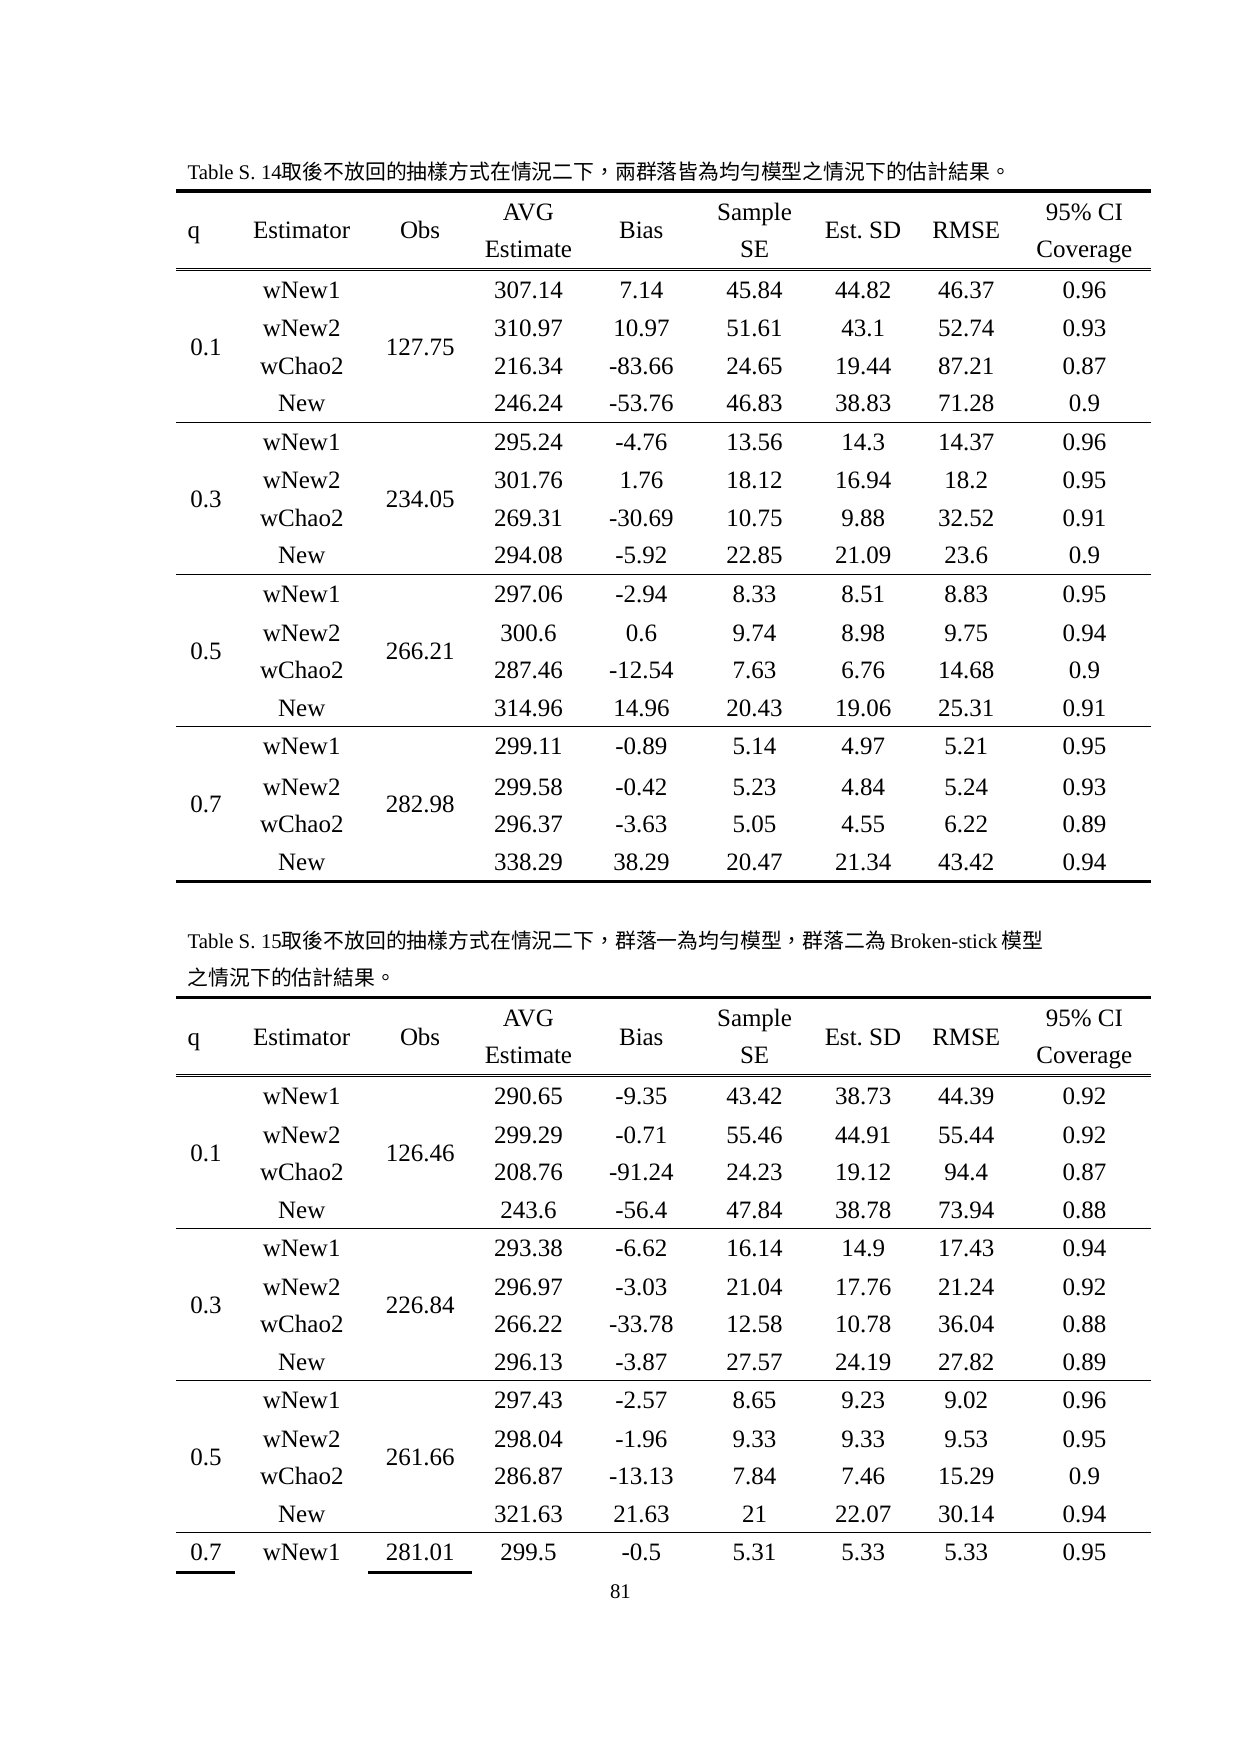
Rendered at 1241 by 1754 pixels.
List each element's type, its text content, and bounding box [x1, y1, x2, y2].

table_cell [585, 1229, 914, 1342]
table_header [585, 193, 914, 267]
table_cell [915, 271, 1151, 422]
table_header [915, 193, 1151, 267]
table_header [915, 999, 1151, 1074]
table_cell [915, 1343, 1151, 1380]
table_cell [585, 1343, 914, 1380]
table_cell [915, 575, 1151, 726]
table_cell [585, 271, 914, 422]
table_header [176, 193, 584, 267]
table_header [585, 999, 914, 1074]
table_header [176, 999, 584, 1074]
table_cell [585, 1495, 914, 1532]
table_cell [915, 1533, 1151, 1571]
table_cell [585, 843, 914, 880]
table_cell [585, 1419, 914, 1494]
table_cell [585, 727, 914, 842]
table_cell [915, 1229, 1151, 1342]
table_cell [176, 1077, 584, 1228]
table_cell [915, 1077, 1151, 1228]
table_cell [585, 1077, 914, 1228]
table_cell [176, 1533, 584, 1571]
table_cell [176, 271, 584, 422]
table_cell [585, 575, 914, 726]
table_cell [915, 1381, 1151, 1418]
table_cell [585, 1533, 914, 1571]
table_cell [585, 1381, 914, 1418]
text Table S. 14取後不放回的抽樣方式在情況二下，兩群落皆為均勻模型之情況下的估計結果。 [187, 152, 1053, 189]
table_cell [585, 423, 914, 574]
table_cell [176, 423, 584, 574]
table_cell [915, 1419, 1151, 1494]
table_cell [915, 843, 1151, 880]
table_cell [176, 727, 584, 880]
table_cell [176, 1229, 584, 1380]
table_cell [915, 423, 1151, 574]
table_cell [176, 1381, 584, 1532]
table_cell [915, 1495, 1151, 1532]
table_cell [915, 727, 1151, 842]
text Table S. 15取後不放回的抽樣方式在情況二下，群落一為均勻模型，群落二為Broken-stick模型之情況下的估計結果。 [187, 921, 1053, 996]
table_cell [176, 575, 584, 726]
